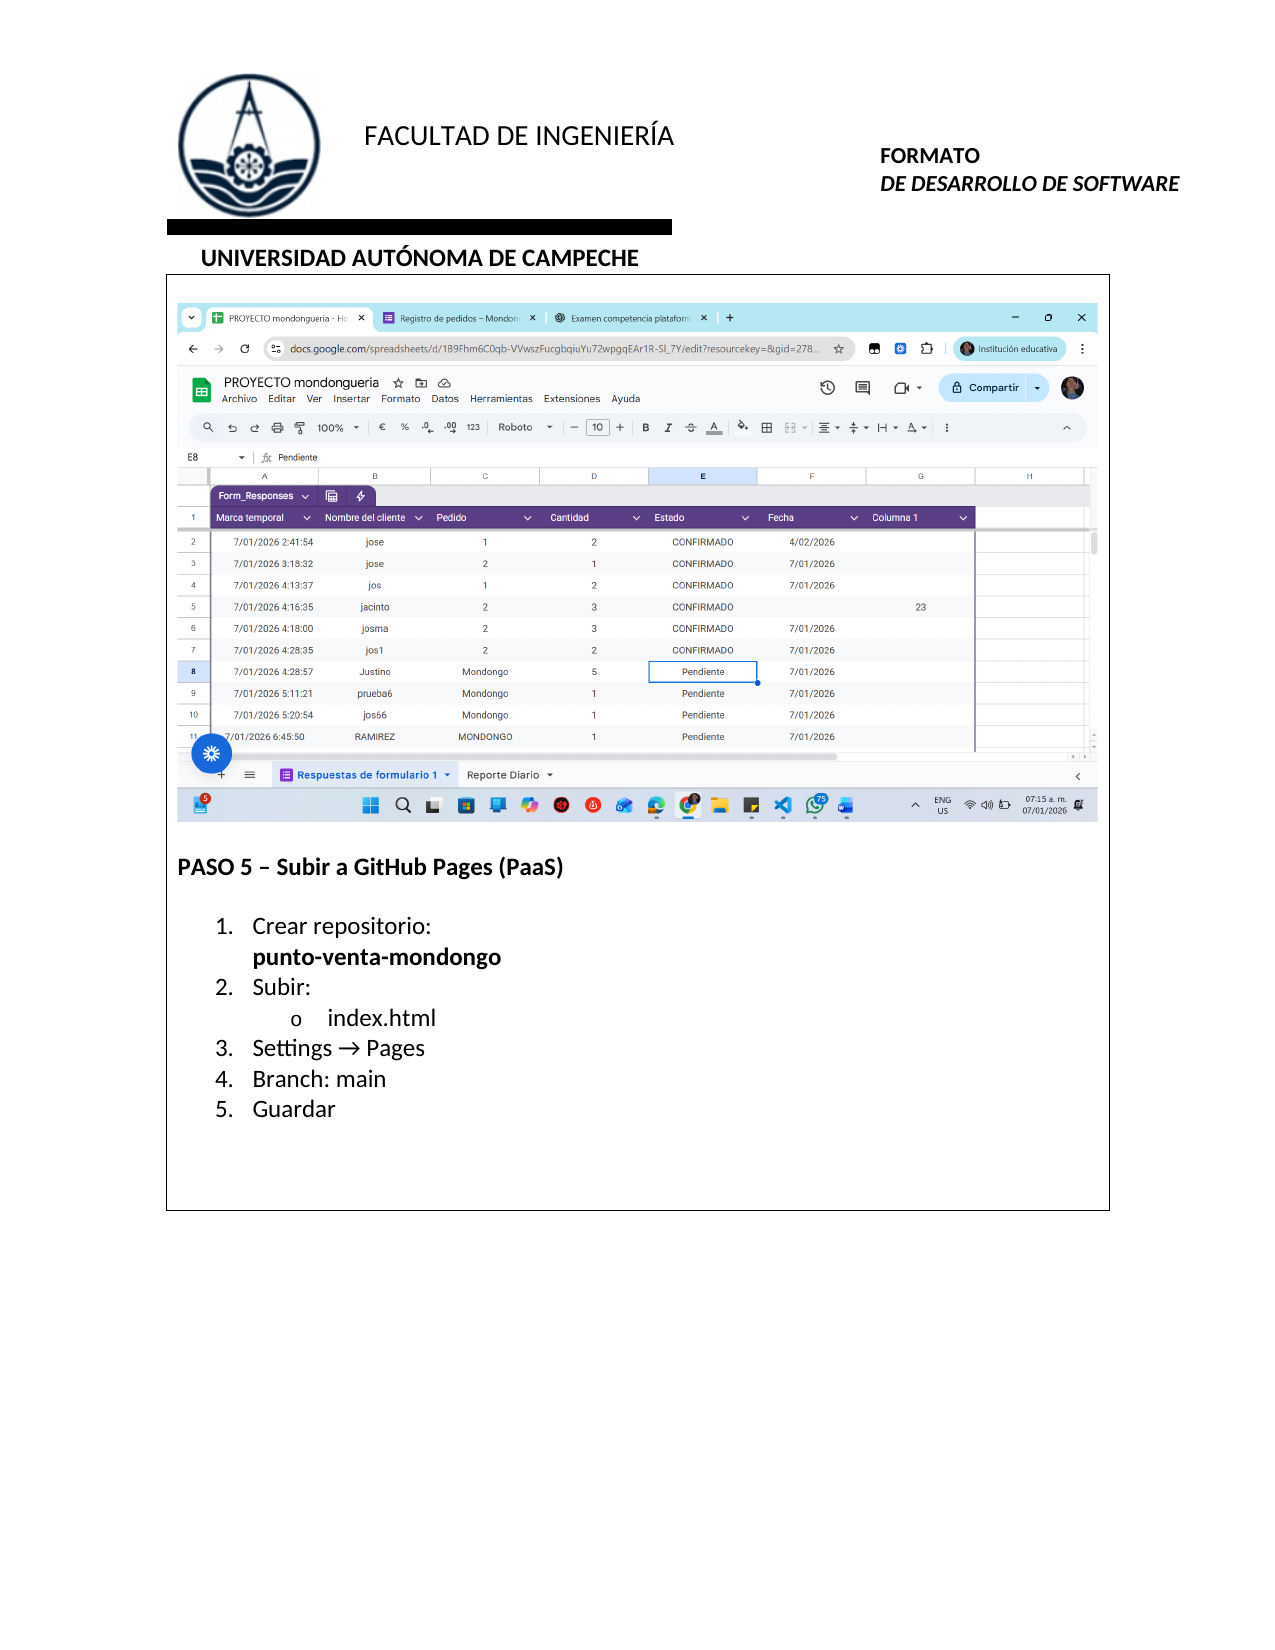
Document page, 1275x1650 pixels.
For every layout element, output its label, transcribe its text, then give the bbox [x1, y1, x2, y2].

picture [177, 303, 1098, 822]
picture [177, 73, 321, 218]
